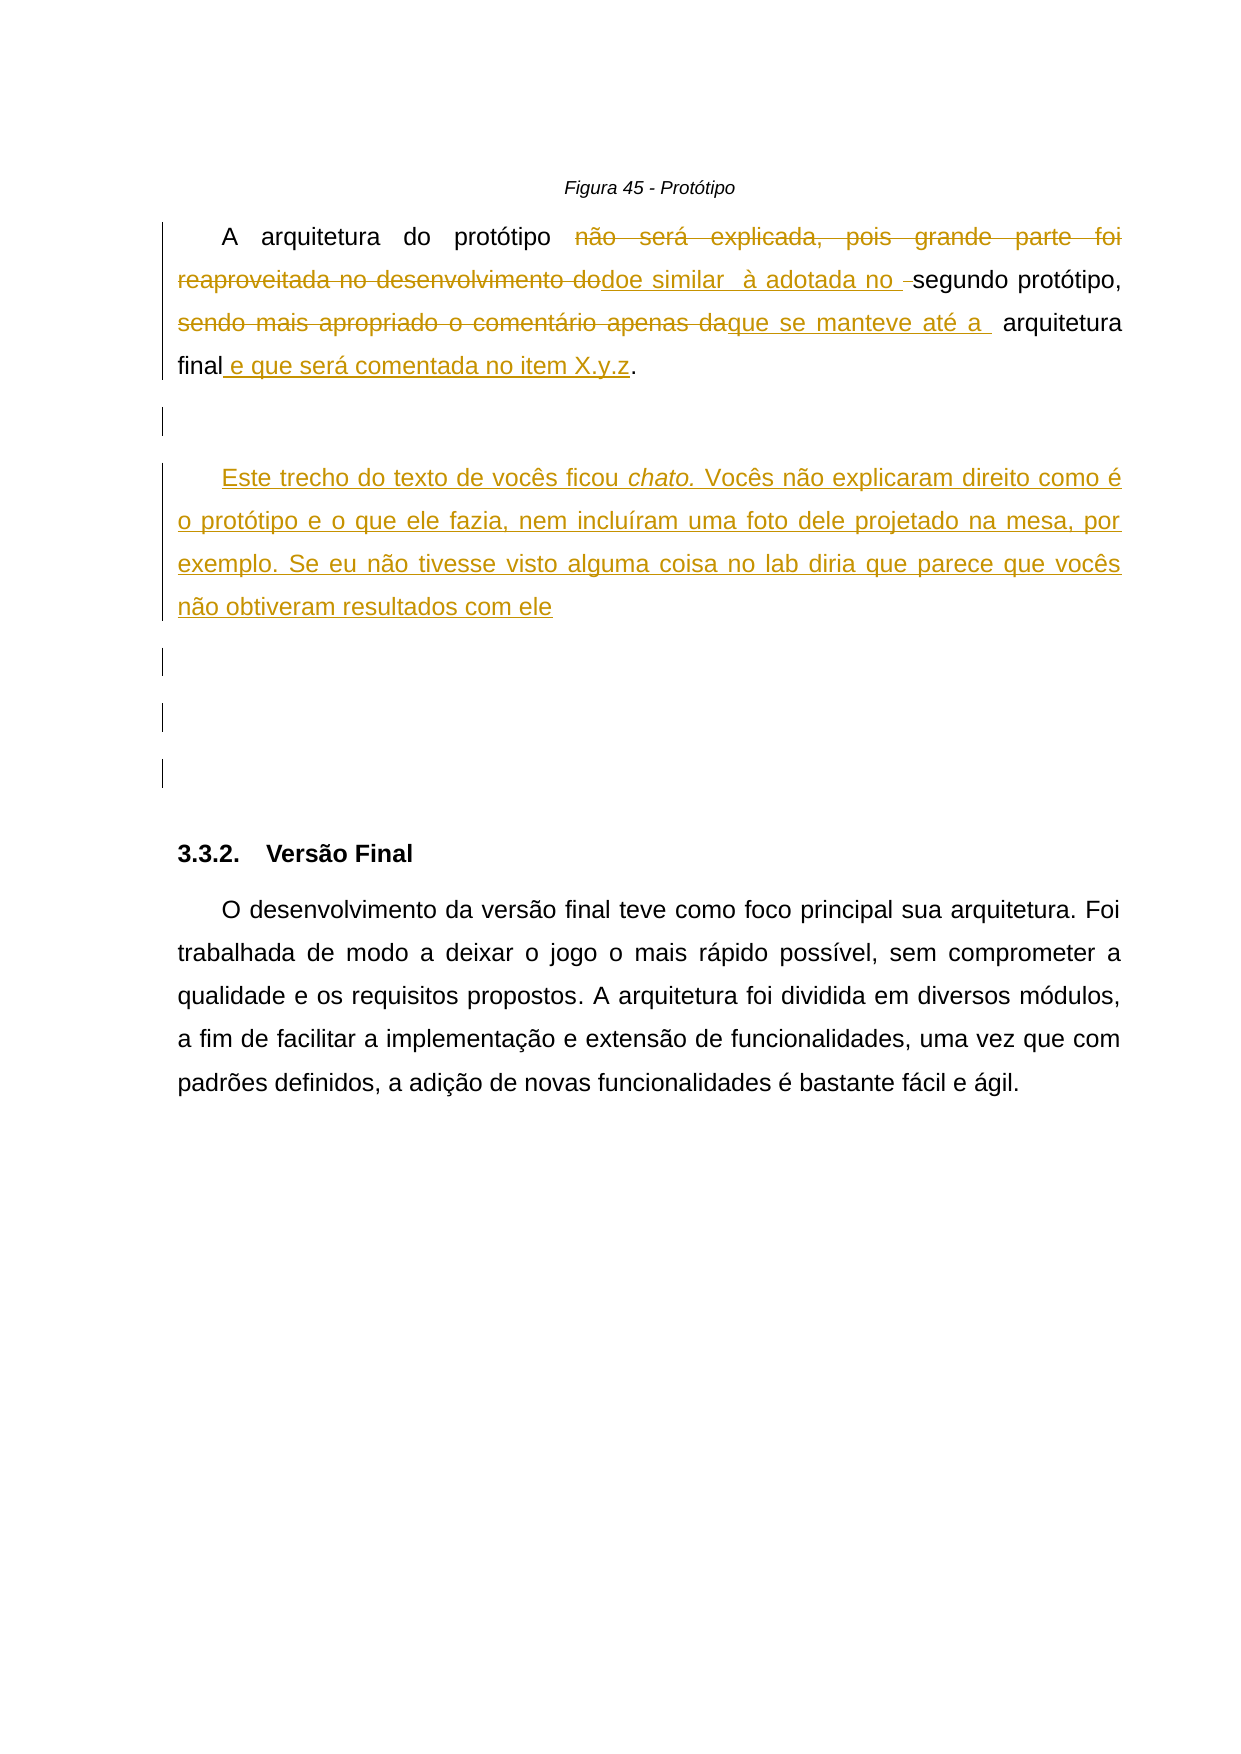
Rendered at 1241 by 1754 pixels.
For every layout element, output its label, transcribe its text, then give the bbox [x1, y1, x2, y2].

text A arquitetura do protótipo segundo protótipo, arquitetura final. [177, 222, 1122, 380]
text O desenvolvimento da versão final teve como foco principal sua arquitetura. Foi trabalhada de modo a deixar o jogo o mais rápido possível, sem comprometer a qualidade e os requisitos propostos. A arquitetura foi dividida em diversos módulos, a fim de facilitar a implementação e extensão de funcionalidades, uma vez que com padrões definidos, a adição de novas funcionalidades é bastante fácil e ágil. [177, 895, 1122, 1096]
subtitle Versão Final [177, 839, 1122, 868]
